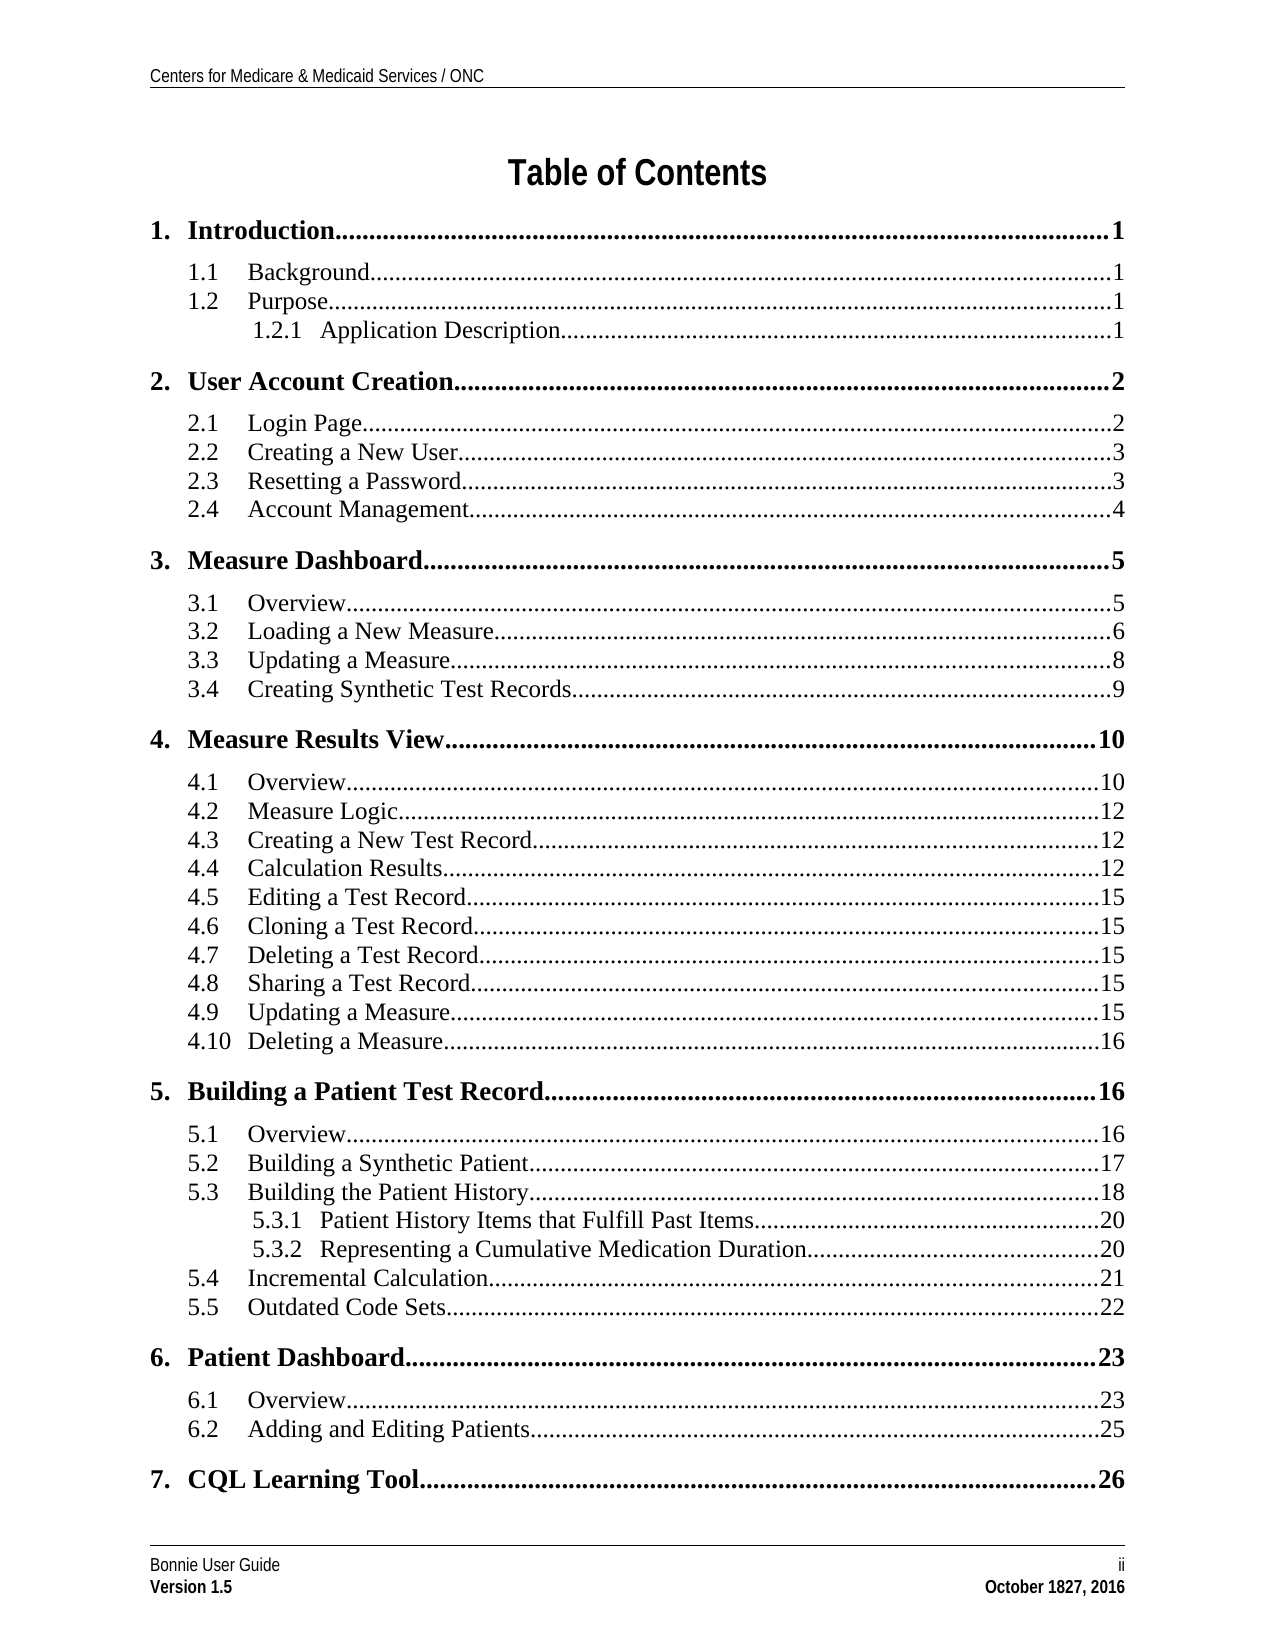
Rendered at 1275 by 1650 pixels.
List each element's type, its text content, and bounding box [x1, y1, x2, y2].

text 3.1 Overview 5 [187, 588, 1125, 616]
text 5.4 Incremental Calculation 21 [187, 1263, 1125, 1292]
text 4.3 Creating a New Test Record 12 [187, 825, 1125, 853]
text 7. CQL Learning Tool 26 [150, 1463, 1125, 1494]
text 4.2 Measure Logic 12 [187, 796, 1125, 825]
text Table of Contents [150, 150, 1125, 193]
text 5.1 Overview 16 [187, 1119, 1125, 1148]
text 4.1 Overview 10 [187, 767, 1125, 796]
text 6. Patient Dashboard 23 [150, 1341, 1125, 1372]
text 5.5 Outdated Code Sets 22 [187, 1292, 1125, 1320]
text 5.3.1 Patient History Items that Fulfill Past Items 20 [252, 1205, 1125, 1234]
text 6.2 Adding and Editing Patients 25 [187, 1414, 1125, 1442]
text 2.4 Account Management 4 [187, 494, 1125, 523]
text 5.2 Building a Synthetic Patient 17 [187, 1148, 1125, 1177]
text 1. Introduction 1 [150, 214, 1125, 245]
text 1.2 Purpose 1 [187, 286, 1125, 315]
text 3. Measure Dashboard 5 [150, 544, 1125, 575]
text 2.2 Creating a New User 3 [187, 437, 1125, 466]
text 3.3 Updating a Measure 8 [187, 645, 1125, 674]
text 4.8 Sharing a Test Record 15 [187, 968, 1125, 997]
text 4.5 Editing a Test Record 15 [187, 882, 1125, 911]
text 5.3 Building the Patient History 18 [187, 1177, 1125, 1205]
text 3.4 Creating Synthetic Test Records 9 [187, 674, 1125, 703]
text 4.7 Deleting a Test Record 15 [187, 940, 1125, 968]
text 4.4 Calculation Results 12 [187, 853, 1125, 882]
text 4.6 Cloning a Test Record 15 [187, 911, 1125, 940]
text 5. Building a Patient Test Record 16 [150, 1076, 1125, 1107]
text 5.3.2 Representing a Cumulative Medication Duration 20 [252, 1234, 1125, 1263]
text 3.2 Loading a New Measure 6 [187, 616, 1125, 645]
text 4.9 Updating a Measure 15 [187, 997, 1125, 1026]
text 1.1 Background 1 [187, 257, 1125, 286]
text 2.1 Login Page 2 [187, 408, 1125, 437]
text 1.2.1 Application Description 1 [252, 315, 1125, 344]
text 4. Measure Results View 10 [150, 723, 1125, 755]
text 6.1 Overview 23 [187, 1385, 1125, 1414]
text 2. User Account Creation 2 [150, 364, 1125, 396]
text 2.3 Resetting a Password 3 [187, 466, 1125, 494]
text 4.10 Deleting a Measure 16 [187, 1026, 1125, 1055]
